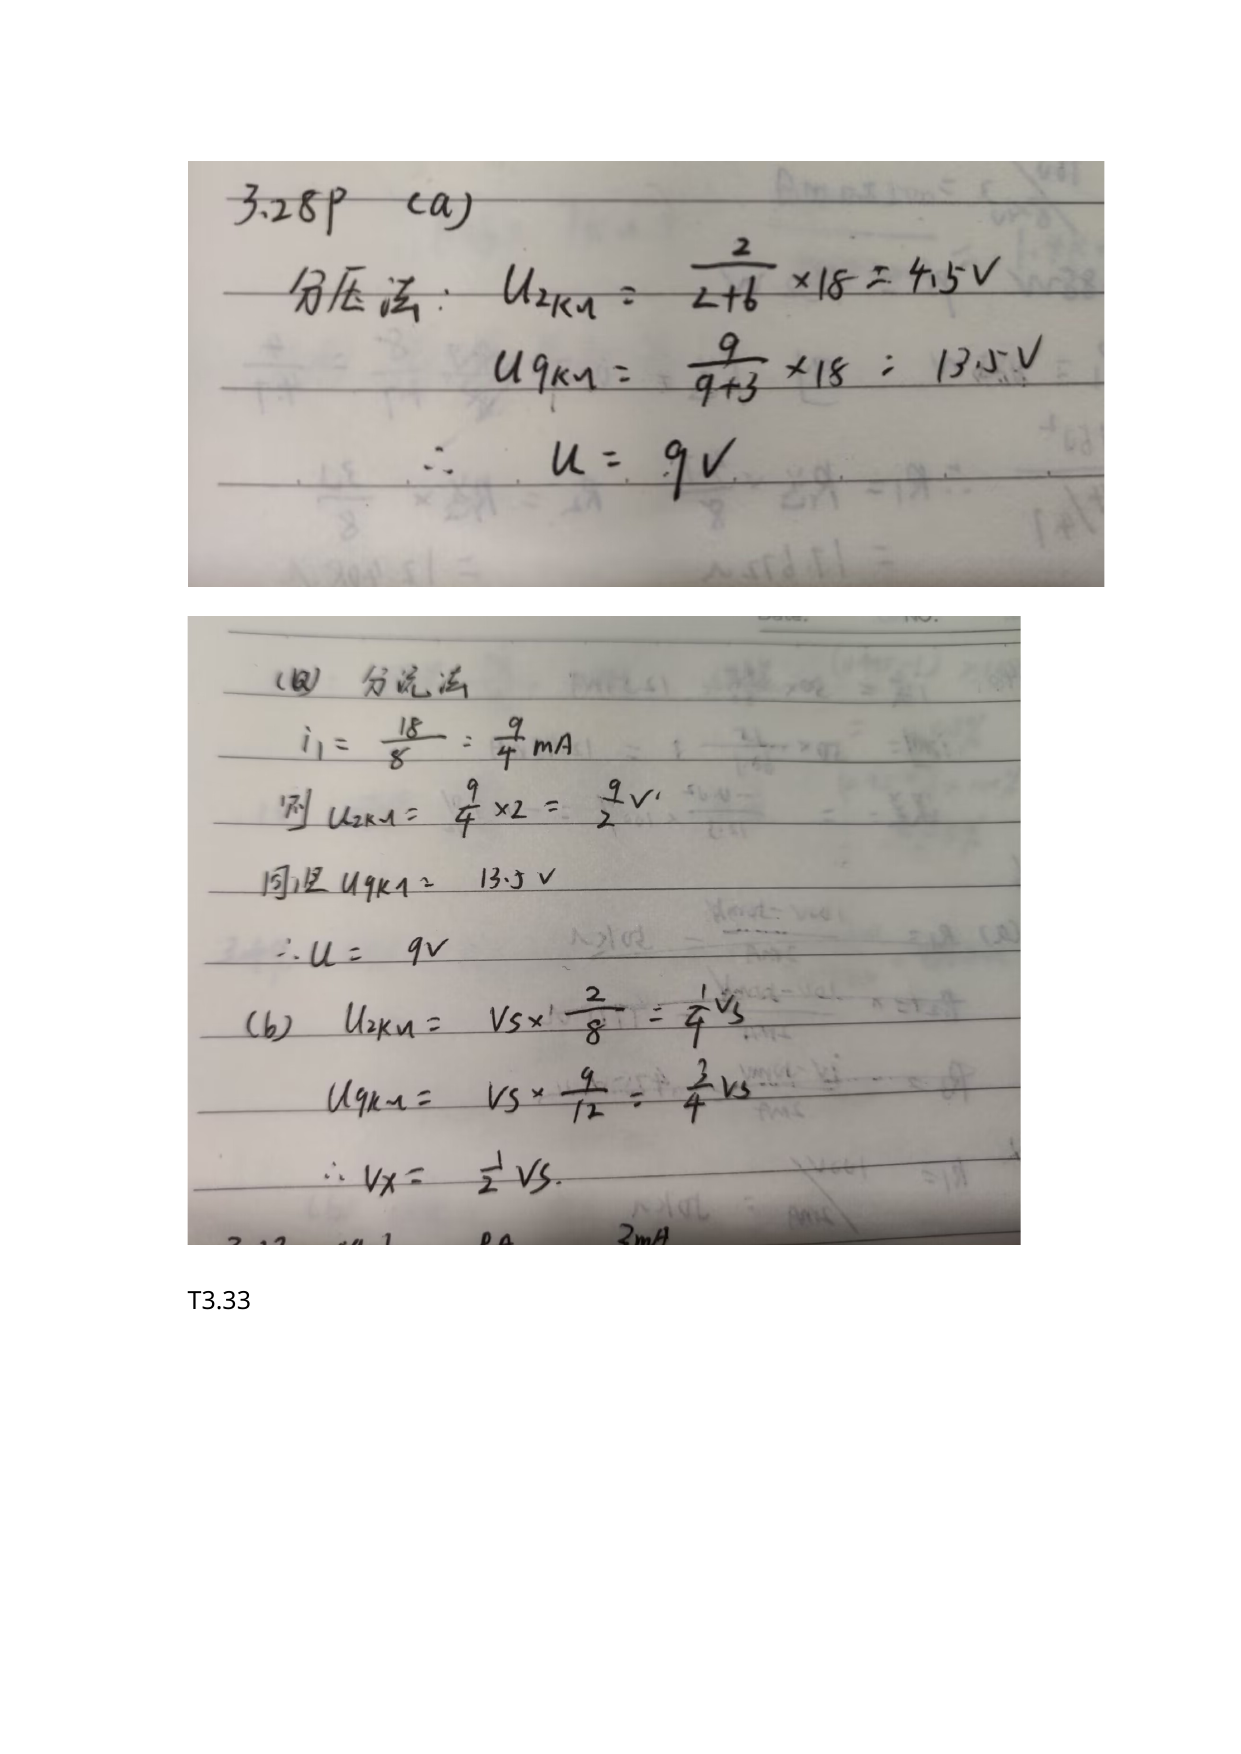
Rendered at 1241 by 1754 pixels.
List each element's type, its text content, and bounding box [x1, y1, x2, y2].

text T3.33 [187, 1267, 1053, 1332]
picture [189, 161, 1105, 586]
picture [187, 616, 1021, 1244]
